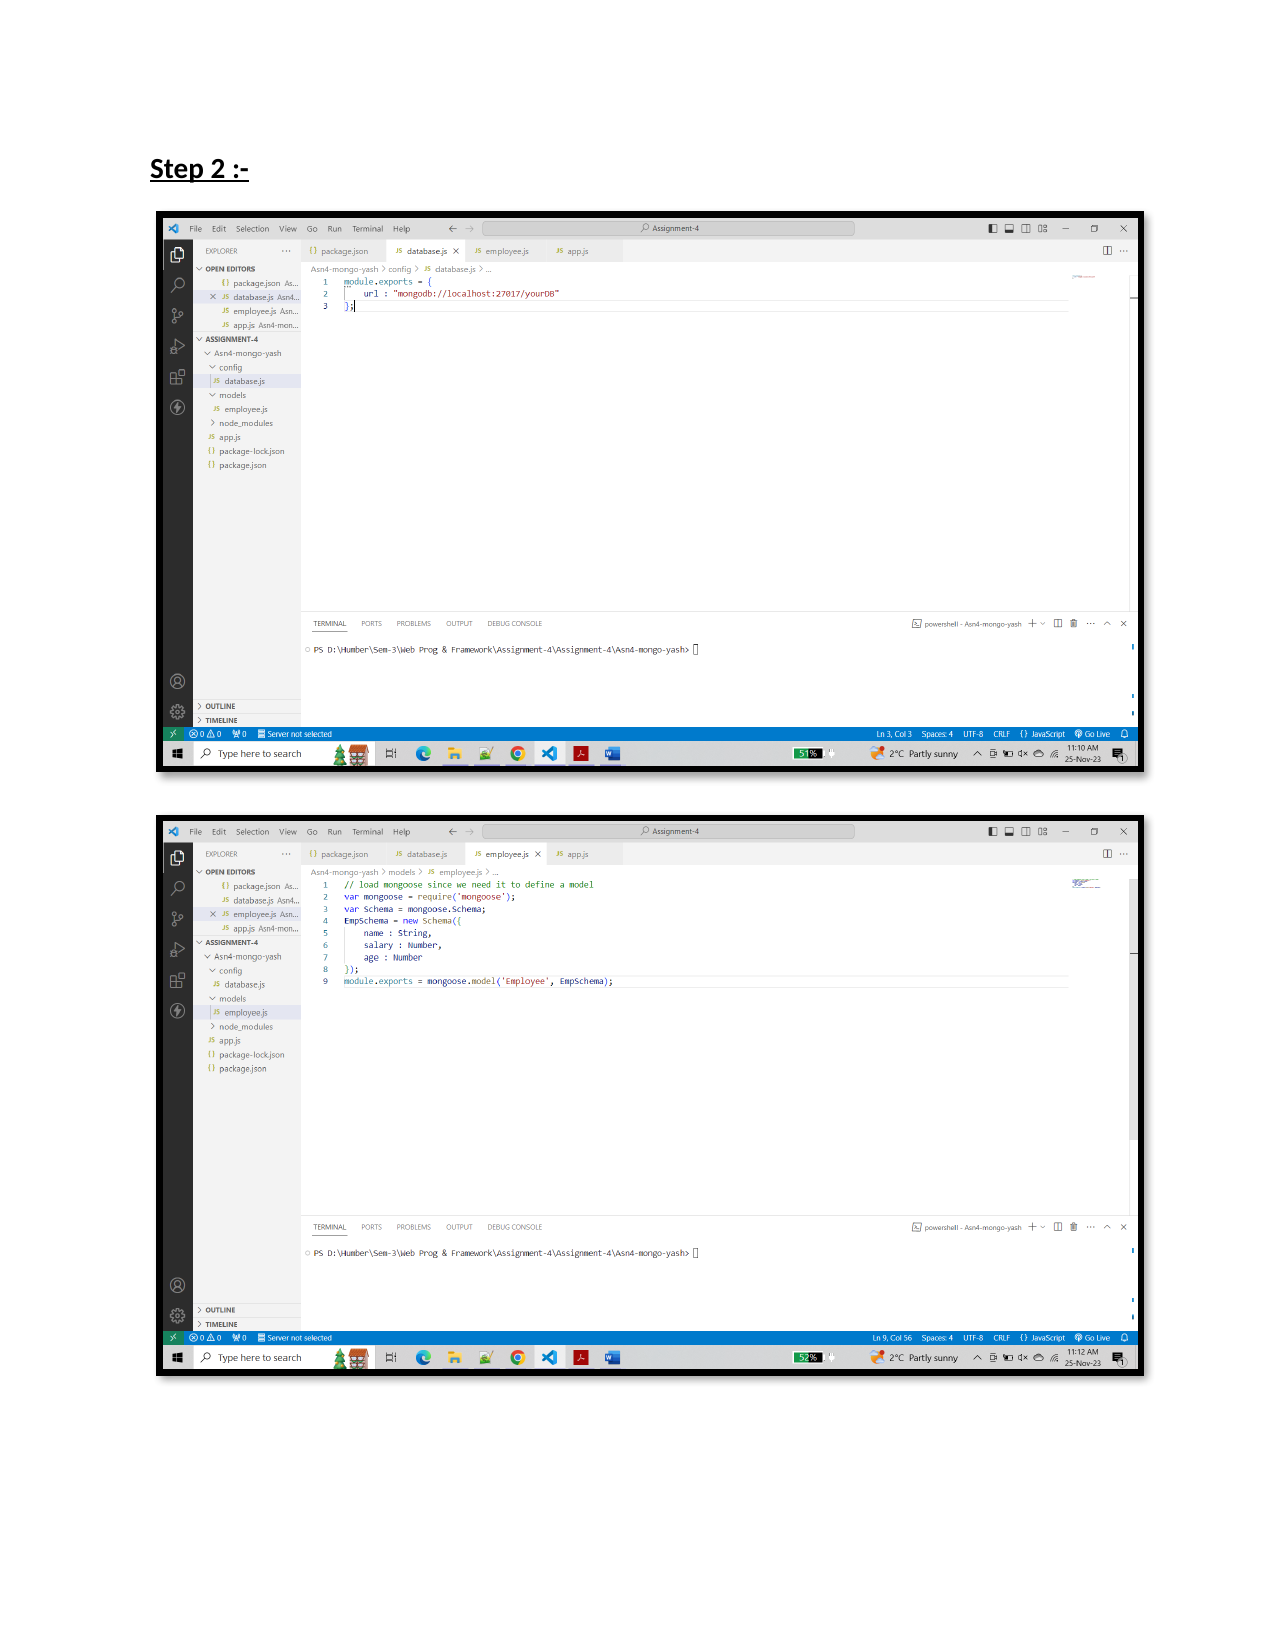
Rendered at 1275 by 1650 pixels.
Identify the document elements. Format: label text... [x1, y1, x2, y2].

picture [163, 821, 1138, 1369]
text Step 2 :- [150, 150, 1125, 186]
picture [163, 218, 1138, 766]
